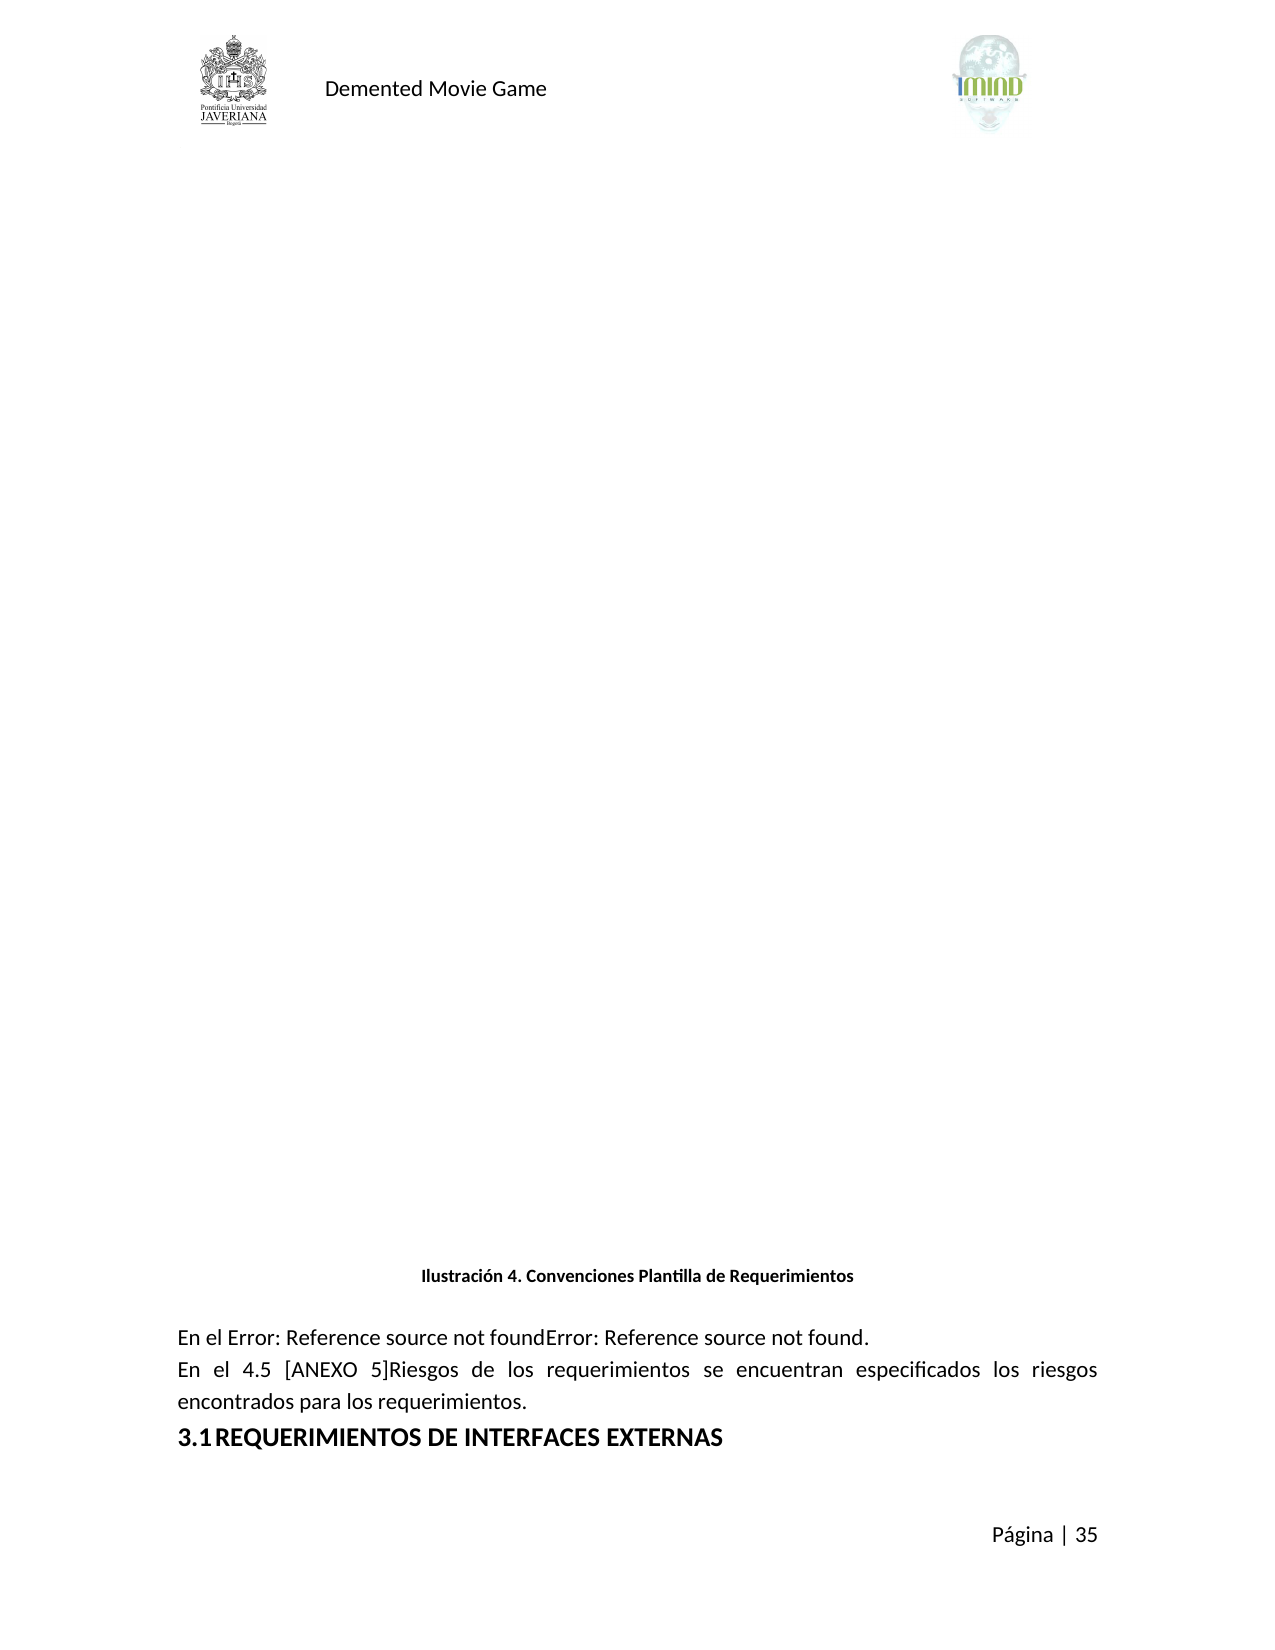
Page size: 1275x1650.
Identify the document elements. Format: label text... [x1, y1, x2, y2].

subtitle REQUERIMIENTOS DE INTERFACES EXTERNAS [177, 1420, 1098, 1453]
picture [951, 35, 1033, 138]
text Ilustración 4. Convenciones Plantilla de Requerimientos [177, 1264, 1098, 1287]
picture [200, 35, 267, 126]
